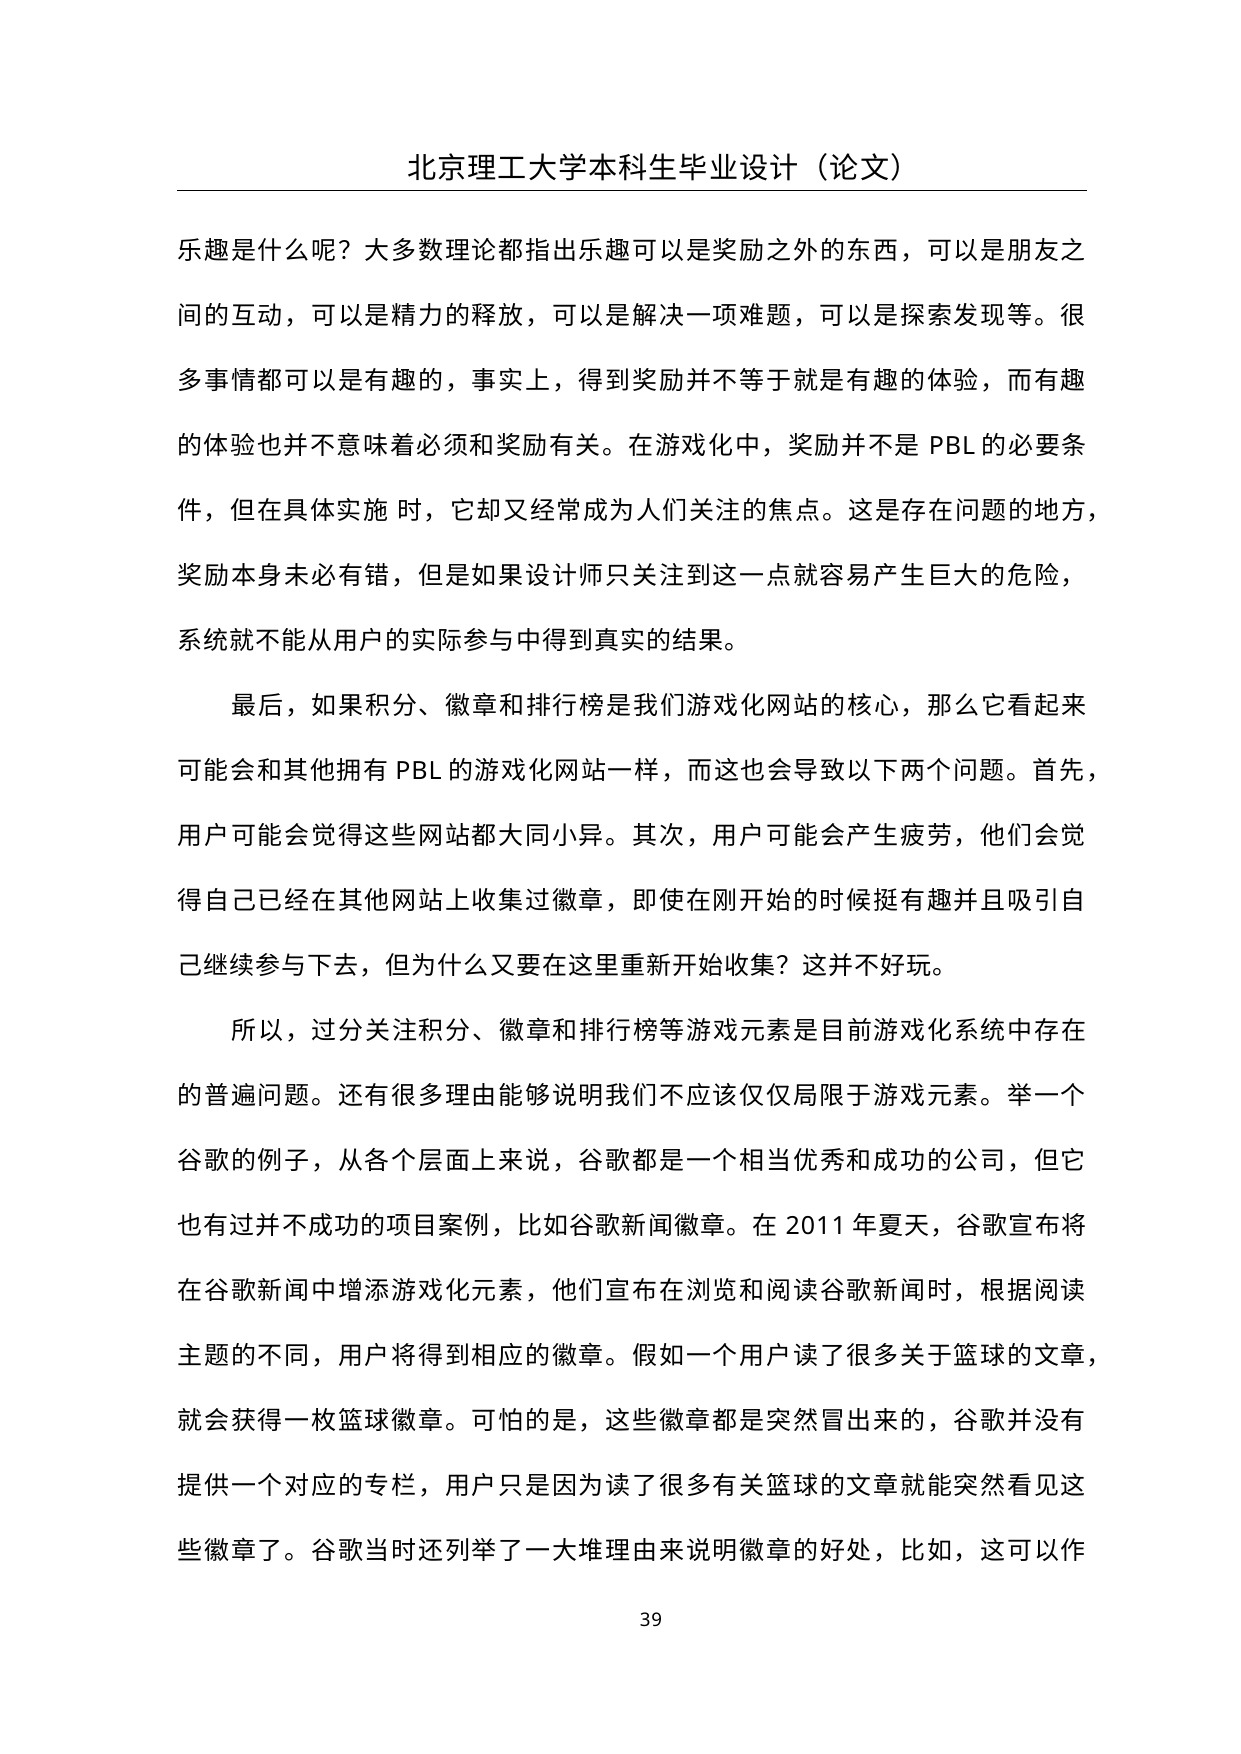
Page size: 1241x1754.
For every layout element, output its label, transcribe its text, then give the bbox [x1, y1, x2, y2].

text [177, 216, 1087, 671]
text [177, 996, 1087, 1581]
text 最后，如果积分、徽章和排行榜是我们游戏化网站的核心，那么它看起来可能会和其他拥有PBL的游戏化网站一样，而这也会导致以下两个问题。首先，用户可能会觉得这些网站都大同小异。其次，用户可能会产生疲劳，他们会觉得自己已经在其他网站上收集过徽章，即使在刚开始的时候挺有趣并且吸引自己继续参与下去，但为什么又要在这里重新开始收集？这并不好玩。 [177, 671, 1087, 996]
